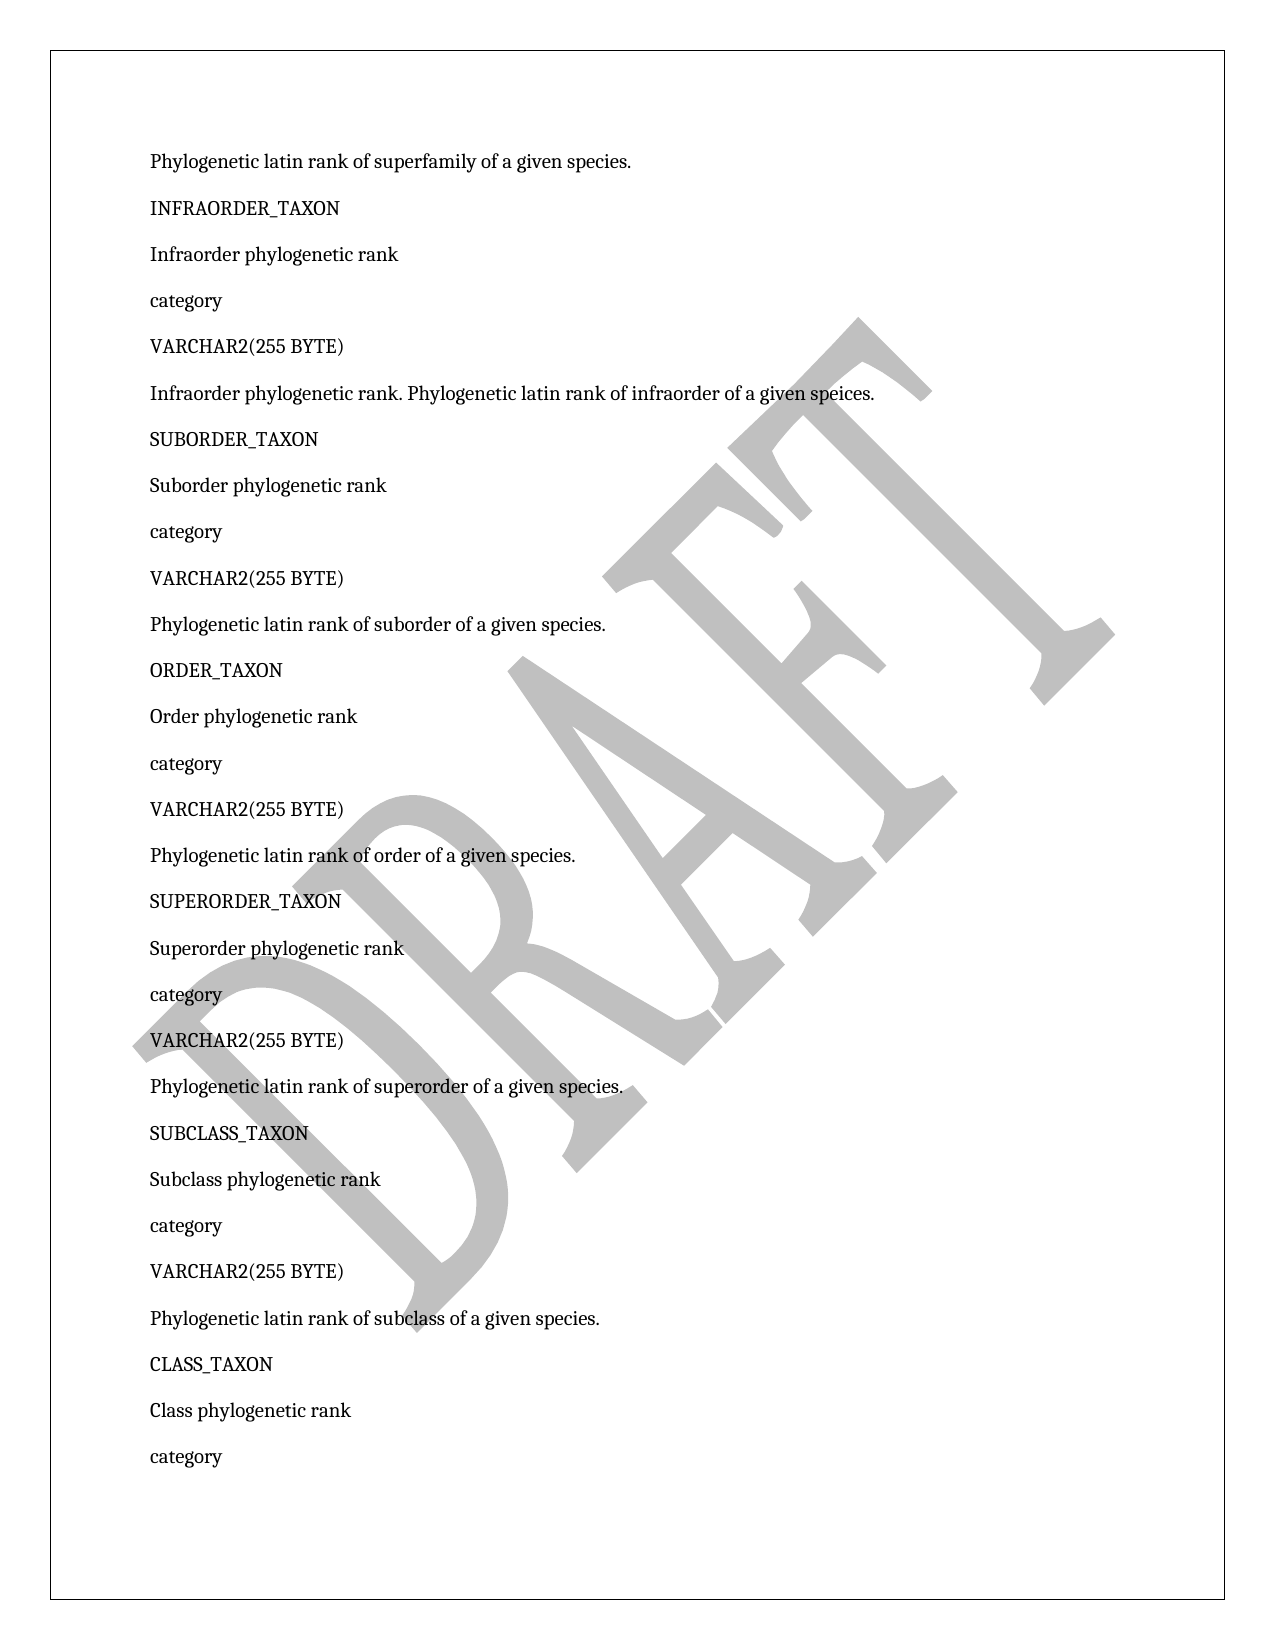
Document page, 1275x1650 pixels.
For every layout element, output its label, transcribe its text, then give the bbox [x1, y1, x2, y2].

text Infraorder phylogenetic rank [150, 242, 1125, 266]
text VARCHAR2(255 BYTE) [150, 335, 1125, 359]
text Phylogenetic latin rank of superorder of a given species. [150, 1075, 1125, 1099]
text category [150, 751, 1125, 775]
text Phylogenetic latin rank of suborder of a given species. [150, 612, 1125, 636]
text Phylogenetic latin rank of superfamily of a given species. [150, 150, 1125, 174]
text Phylogenetic latin rank of order of a given species. [150, 844, 1125, 868]
text Infraorder phylogenetic rank. Phylogenetic latin rank of infraorder of a given speices. [150, 381, 1125, 405]
text category [150, 289, 1125, 313]
text CLASS_TAXON [150, 1352, 1125, 1376]
text Class phylogenetic rank [150, 1399, 1125, 1423]
text Phylogenetic latin rank of subclass of a given species. [150, 1306, 1125, 1330]
text VARCHAR2(255 BYTE) [150, 1260, 1125, 1284]
text SUPERORDER_TAXON [150, 890, 1125, 914]
text Order phylogenetic rank [150, 705, 1125, 729]
text SUBORDER_TAXON [150, 427, 1125, 451]
text VARCHAR2(255 BYTE) [150, 566, 1125, 590]
text category [150, 982, 1125, 1006]
text ORDER_TAXON [150, 659, 1125, 683]
text INFRAORDER_TAXON [150, 196, 1125, 220]
text VARCHAR2(255 BYTE) [150, 1029, 1125, 1053]
text Subclass phylogenetic rank [150, 1167, 1125, 1191]
text Superorder phylogenetic rank [150, 936, 1125, 960]
text VARCHAR2(255 BYTE) [150, 797, 1125, 821]
text Suborder phylogenetic rank [150, 474, 1125, 498]
text SUBCLASS_TAXON [150, 1121, 1125, 1145]
text category [150, 1445, 1125, 1469]
text category [150, 520, 1125, 544]
text category [150, 1214, 1125, 1238]
